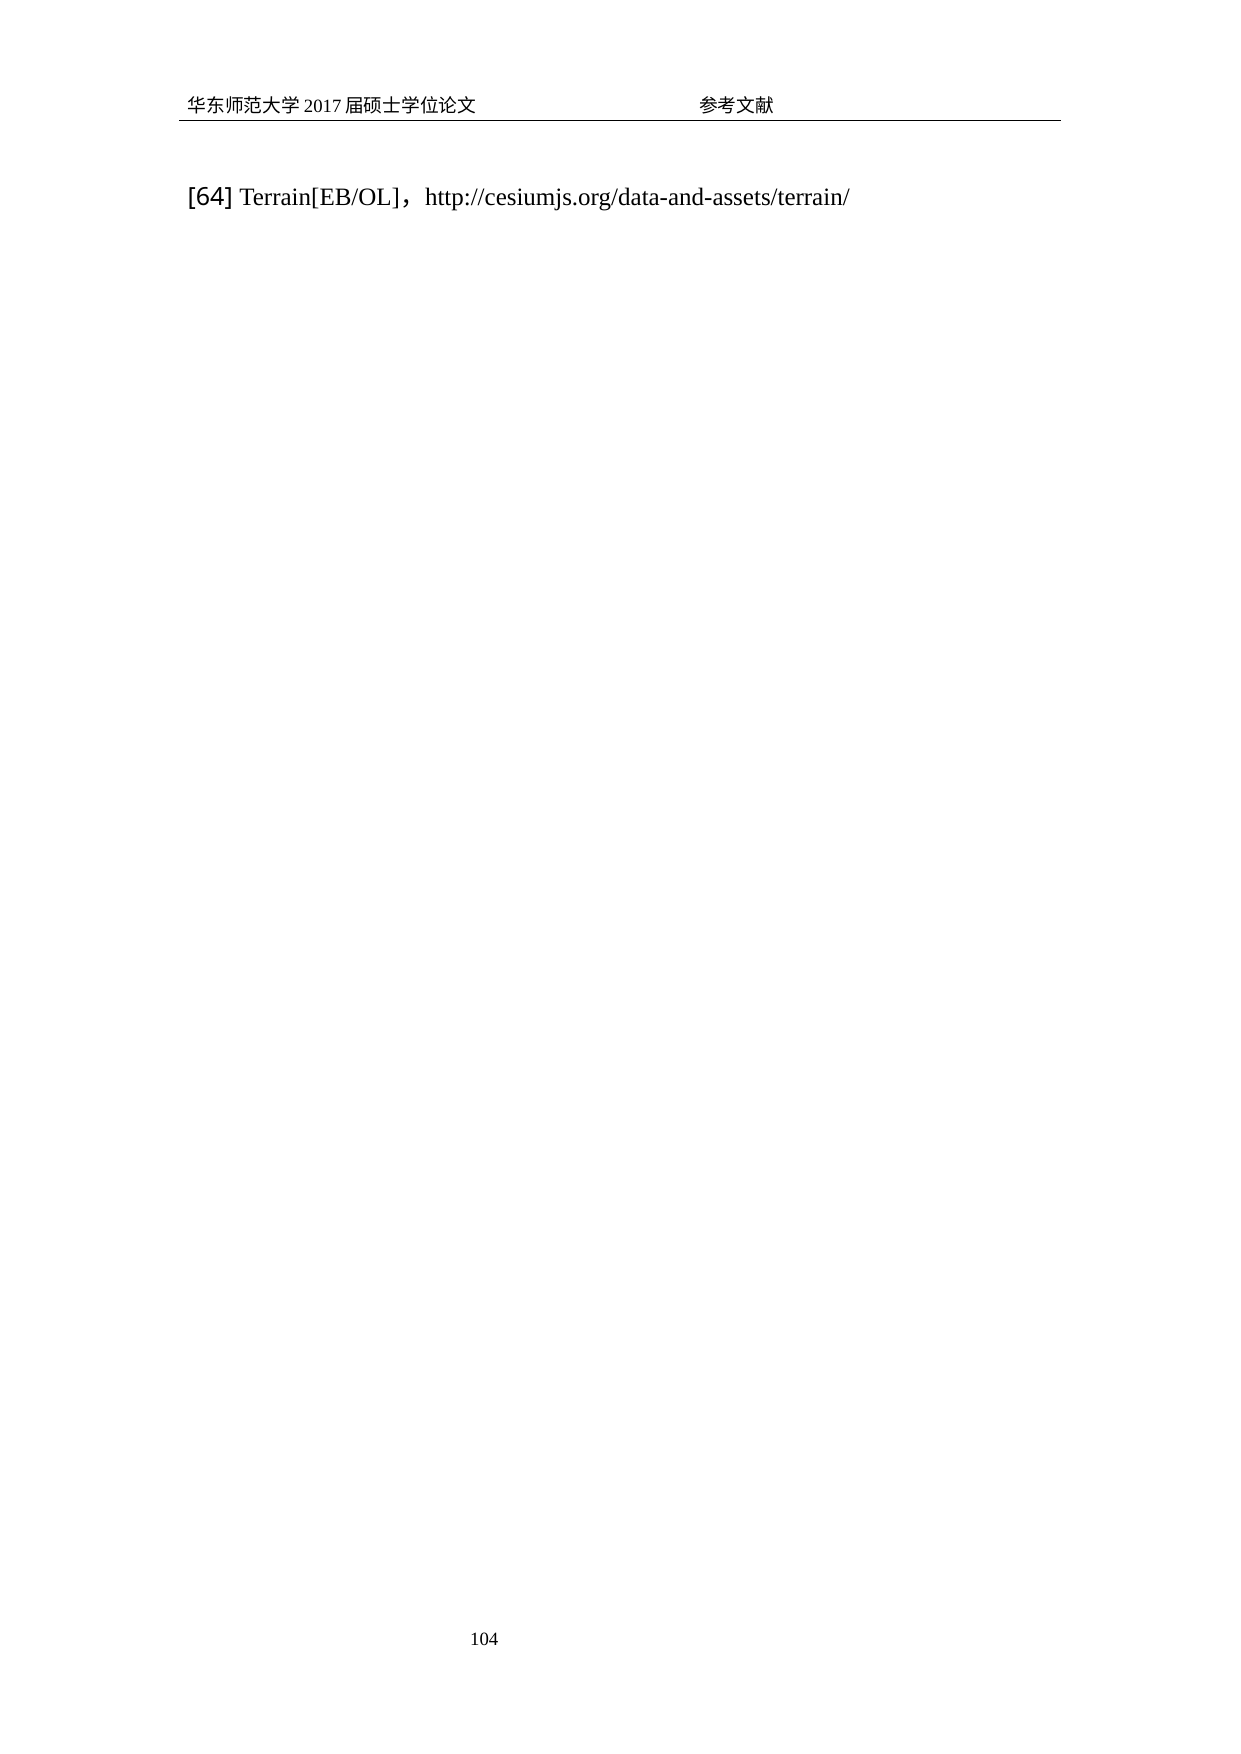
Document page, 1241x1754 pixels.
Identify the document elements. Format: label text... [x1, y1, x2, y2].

list Terrain[EB/OL]，http://cesiumjs.org/data-and-assets/terrain/ [187, 162, 1053, 227]
